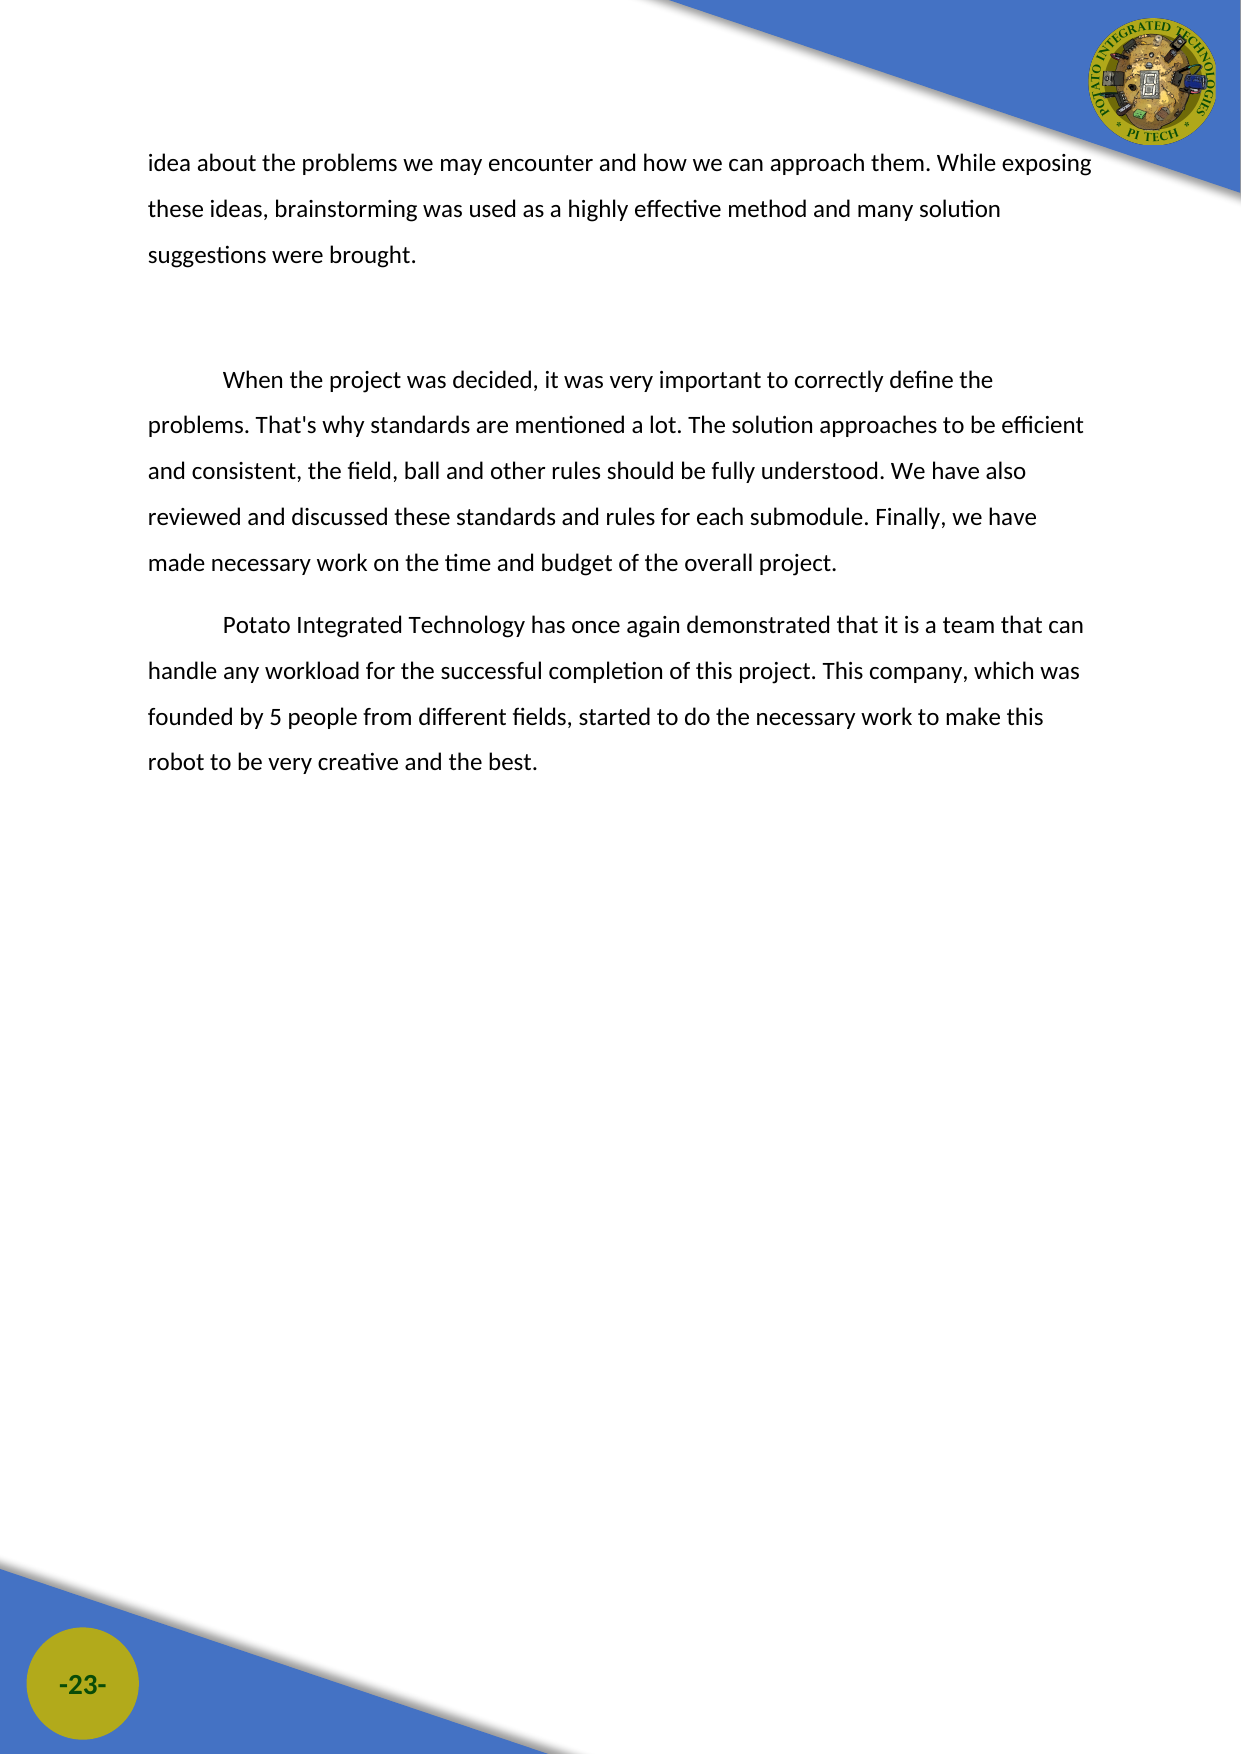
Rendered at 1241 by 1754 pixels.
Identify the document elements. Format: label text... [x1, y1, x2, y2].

picture [1087, 16, 1216, 145]
text Potato Integrated Technology has once again demonstrated that it is a team that can handle any workload for the successful completion of this project. This company, which was founded by 5 people from different fields, started to do the necessary work to make this robot to be very creative and the best. [148, 609, 1093, 777]
text When the project was decided, it was very important to correctly define the problems. That's why standards are mentioned a lot. The solution approaches to be efficient and consistent, the field, ball and other rules should be fully understood. We have also reviewed and discussed these standards and rules for each submodule. Finally, we have made necessary work on the time and budget of the overall project. [148, 364, 1093, 577]
